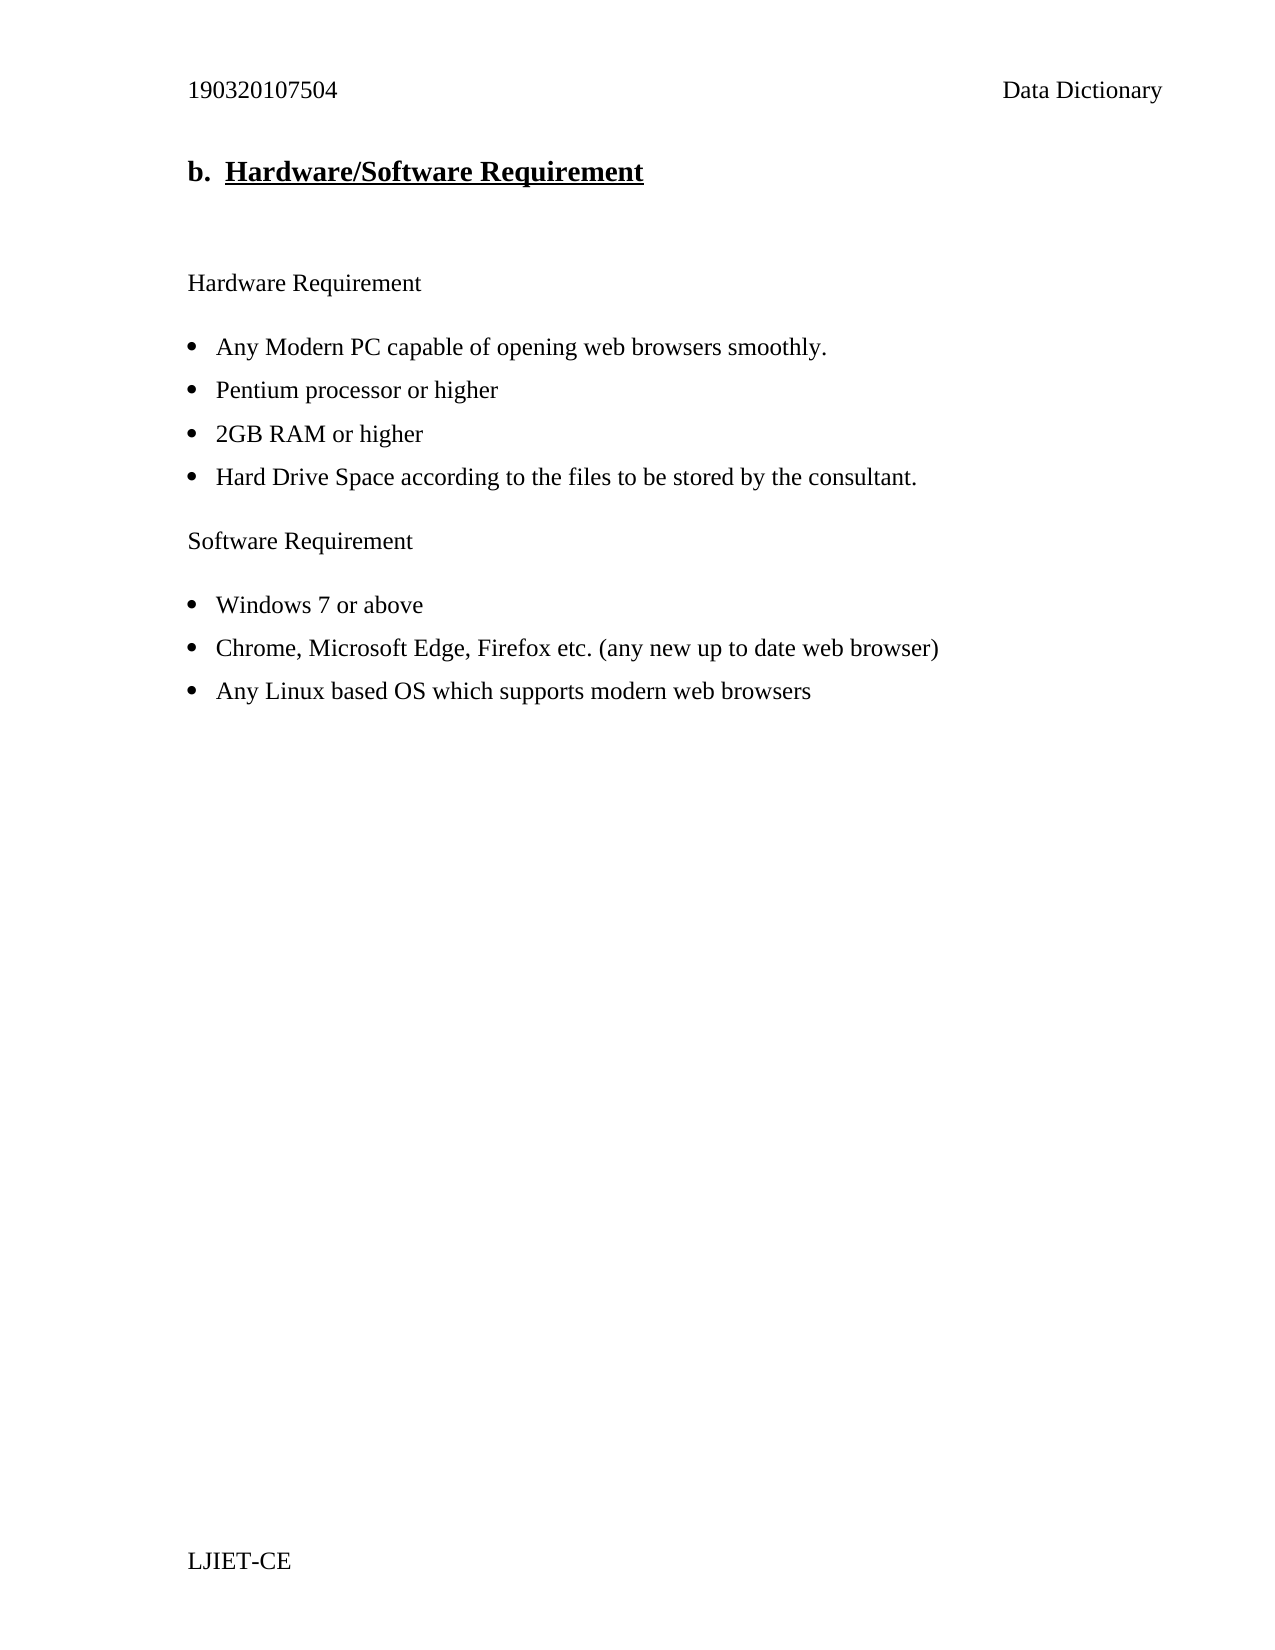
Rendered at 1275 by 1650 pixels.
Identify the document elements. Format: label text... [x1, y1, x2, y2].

text Software Requirement [187, 526, 1125, 554]
text Hardware Requirement [187, 268, 1125, 297]
subtitle Hardware/Software Requirement [187, 154, 1125, 188]
list Windows 7 or above [187, 590, 1125, 618]
list Hard Drive Space according to the files to be stored by the consultant. [187, 462, 1125, 491]
list Any Modern PC capable of opening web browsers smoothly. [187, 332, 1125, 361]
list Chrome, Microsoft Edge, Firefox etc. (any new up to date web browser) [187, 633, 1125, 662]
list 2GB RAM or higher [187, 419, 1125, 447]
list Pentium processor or higher [187, 376, 1125, 404]
list Any Linux based OS which supports modern web browsers [187, 676, 1125, 705]
